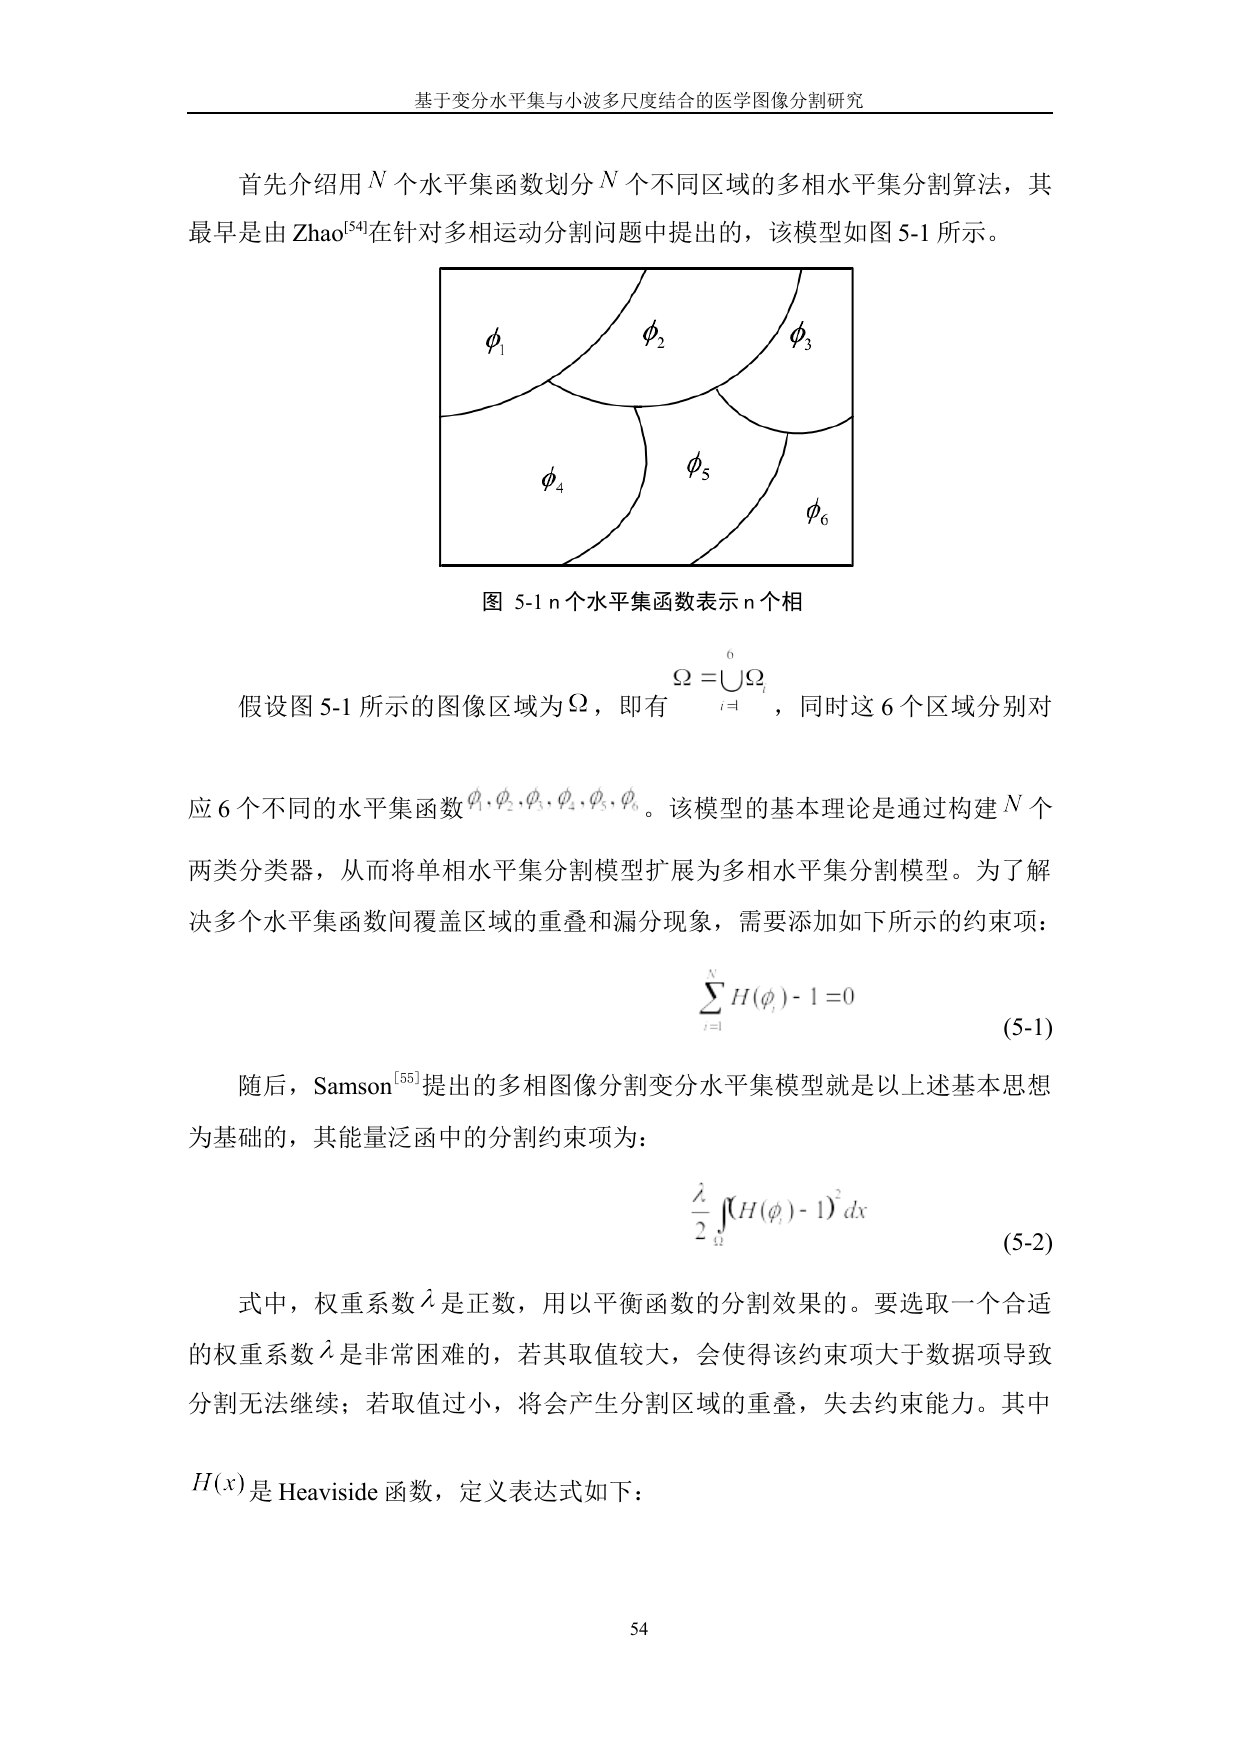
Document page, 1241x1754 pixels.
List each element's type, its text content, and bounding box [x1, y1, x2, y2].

text 假设图5-1所示的图像区域为，即有，同时这6个区域分别对应6个不同的水平集函数。该模型的基本理论是通过构建个两类分类器，从而将单相水平集分割模型扩展为多相水平集分割模型。为了解决多个水平集函数间覆盖区域的重叠和漏分现象，需要添加如下所示的约束项： [187, 631, 1053, 937]
text 式中，权重系数是正数，用以平衡函数的分割效果的。要选取一个合适的权重系数是非常困难的，若其取值较大，会使得该约束项大于数据项导致分割无法继续；若取值过小，将会产生分割区域的重叠，失去约束能力。其中是Heaviside函数，定义表达式如下： [187, 1283, 1053, 1521]
text 图 5-1 n个水平集函数表示n个相 [187, 584, 1053, 618]
text 随后，Samson[55]提出的多相图像分割变分水平集模型就是以上述基本思想为基础的，其能量泛函中的分割约束项为： [187, 1067, 1053, 1152]
text 首先介绍用个水平集函数划分个不同区域的多相水平集分割算法，其最早是由Zhao[54]在针对多相运动分割问题中提出的，该模型如图5-1所示。 [187, 164, 1053, 249]
text (5-1) [187, 951, 1053, 1053]
text (5-2) [187, 1167, 1053, 1268]
picture [433, 263, 857, 569]
